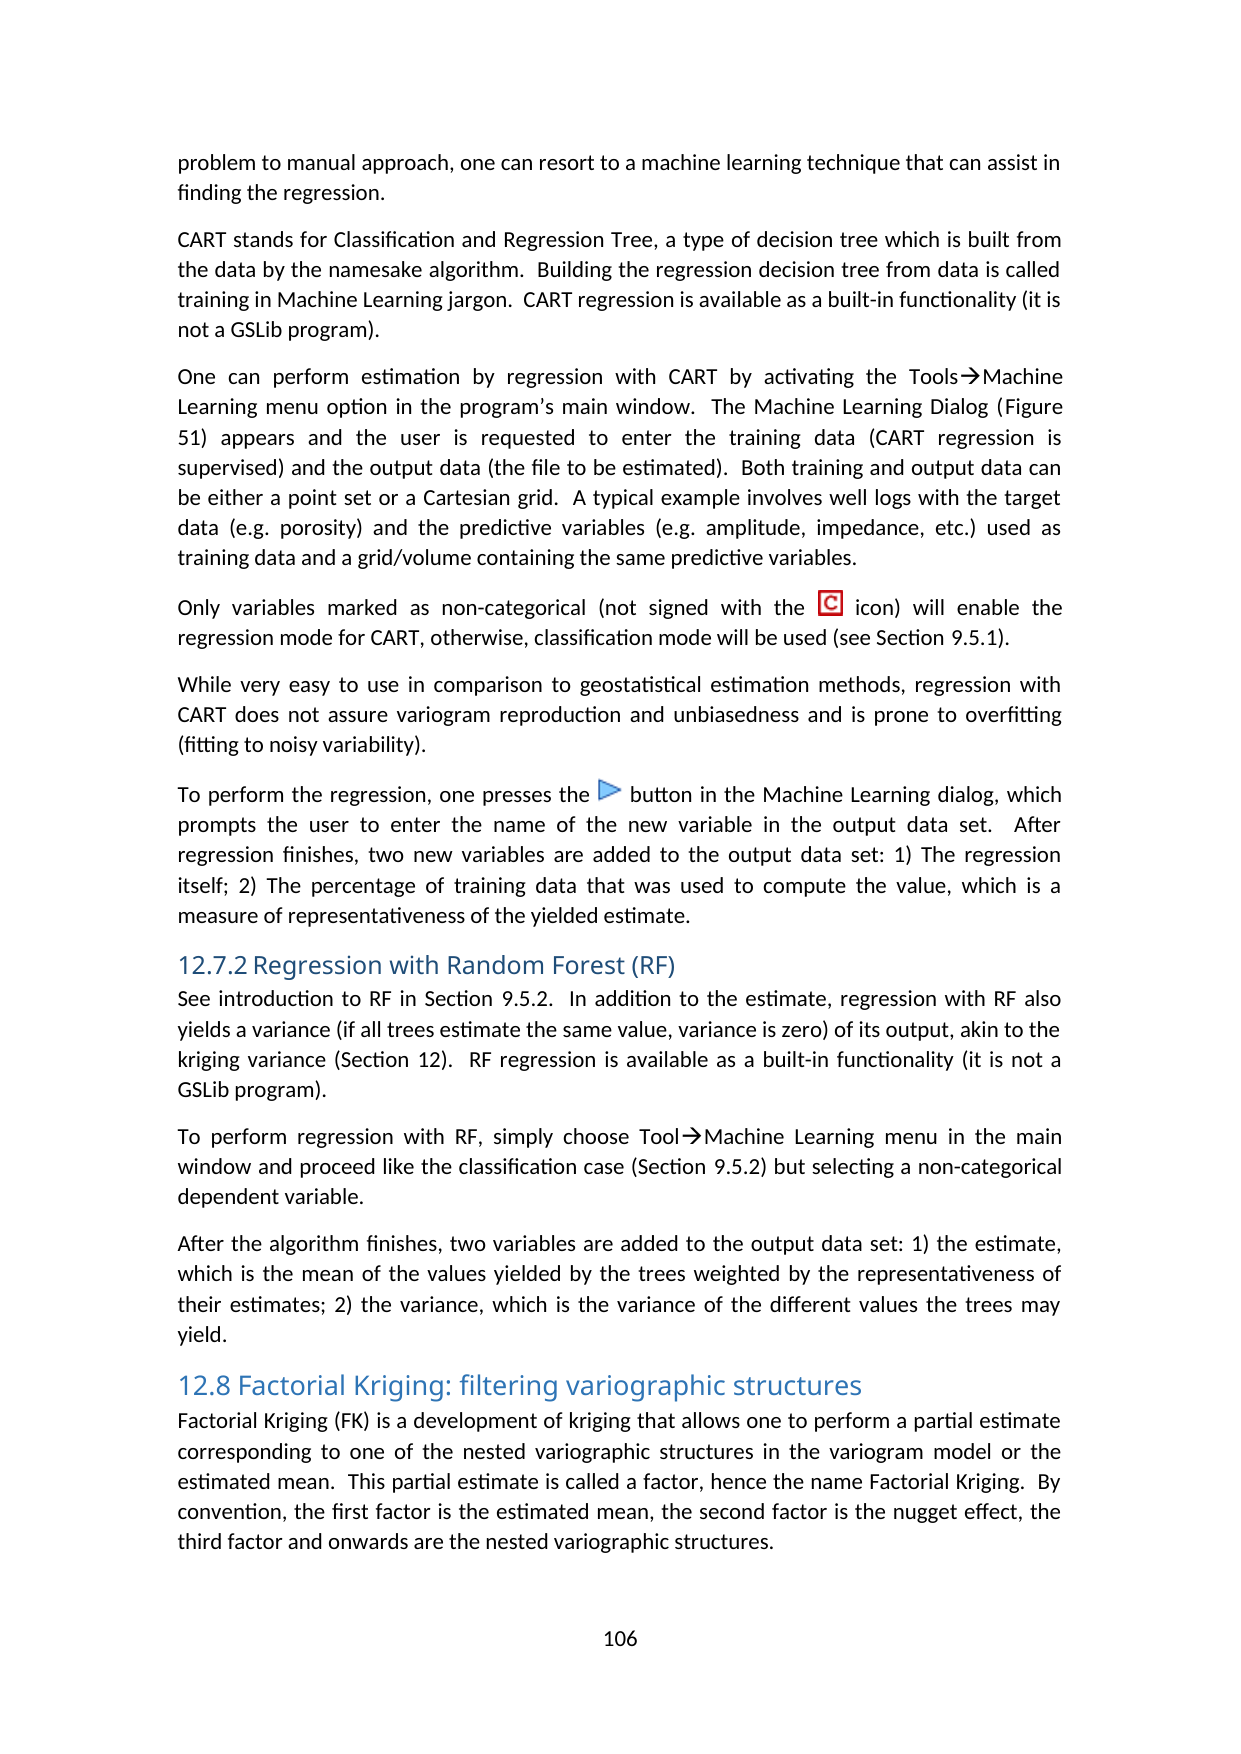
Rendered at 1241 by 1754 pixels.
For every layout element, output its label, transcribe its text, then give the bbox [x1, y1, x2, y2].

text While very easy to use in comparison to geostatistical estimation methods, regression with CART does not assure variogram reproduction and unbiasedness and is prone to overfitting (fitting to noisy variability). [177, 670, 1063, 758]
picture [818, 590, 843, 616]
text To perform the regression, one presses the button in the Machine Learning dialog, which prompts the user to enter the name of the new variable in the output data set. After regression finishes, two new variables are added to the output data set: 1) The regression itself; 2) The percentage of training data that was used to compute the value, which is a measure of representativeness of the yielded estimate. [177, 777, 1063, 929]
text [177, 148, 1063, 206]
subtitle Regression with Random Forest (RF) [177, 948, 1063, 982]
text See introduction to RF in Section 9.5.2. In addition to the estimate, regression with RF also yields a variance (if all trees estimate the same value, variance is zero) of its output, akin to the kriging variance (Section 12). RF regression is available as a built-in functionality (it is not a GSLib program). [177, 984, 1063, 1103]
text One can perform estimation by regression with CART by activating the ToolsMachine Learning menu option in the program’s main window. The Machine Learning Dialog (Figure 48) appears and the user is requested to enter the training data (CART regression is supervised) and the output data (the file to be estimated). Both training and output data can be either a point set or a Cartesian grid. A typical example involves well logs with the target data (e.g. porosity) and the predictive variables (e.g. amplitude, impedance, etc.) used as training data and a grid/volume containing the same predictive variables. [177, 362, 1063, 571]
text CART stands for Classification and Regression Tree, a type of decision tree which is built from the data by the namesake algorithm. Building the regression decision tree from data is called training in Machine Learning jargon. CART regression is available as a built-in functionality (it is not a GSLib program). [177, 225, 1063, 343]
text To perform regression with RF, simply choose ToolMachine Learning menu in the main window and proceed like the classification case (Section 9.5.2) but selecting a non-categorical dependent variable. [177, 1122, 1063, 1211]
text After the algorithm finishes, two variables are added to the output data set: 1) the estimate, which is the mean of the values yielded by the trees weighted by the representativeness of their estimates; 2) the variance, which is the variance of the different values the trees may yield. [177, 1229, 1063, 1348]
subtitle Factorial Kriging: filtering variographic structures [177, 1367, 1063, 1404]
picture [597, 777, 623, 803]
text Factorial Kriging (FK) is a development of kriging that allows one to perform a partial estimate corresponding to one of the nested variographic structures in the variogram model or the estimated mean. This partial estimate is called a factor, hence the name Factorial Kriging. By convention, the first factor is the estimated mean, the second factor is the nugget effect, the third factor and onwards are the nested variographic structures. [177, 1407, 1063, 1556]
text Only variables marked as non-categorical (not signed with the icon) will enable the regression mode for CART, otherwise, classification mode will be used (see Section 9.5.1). [177, 590, 1063, 651]
